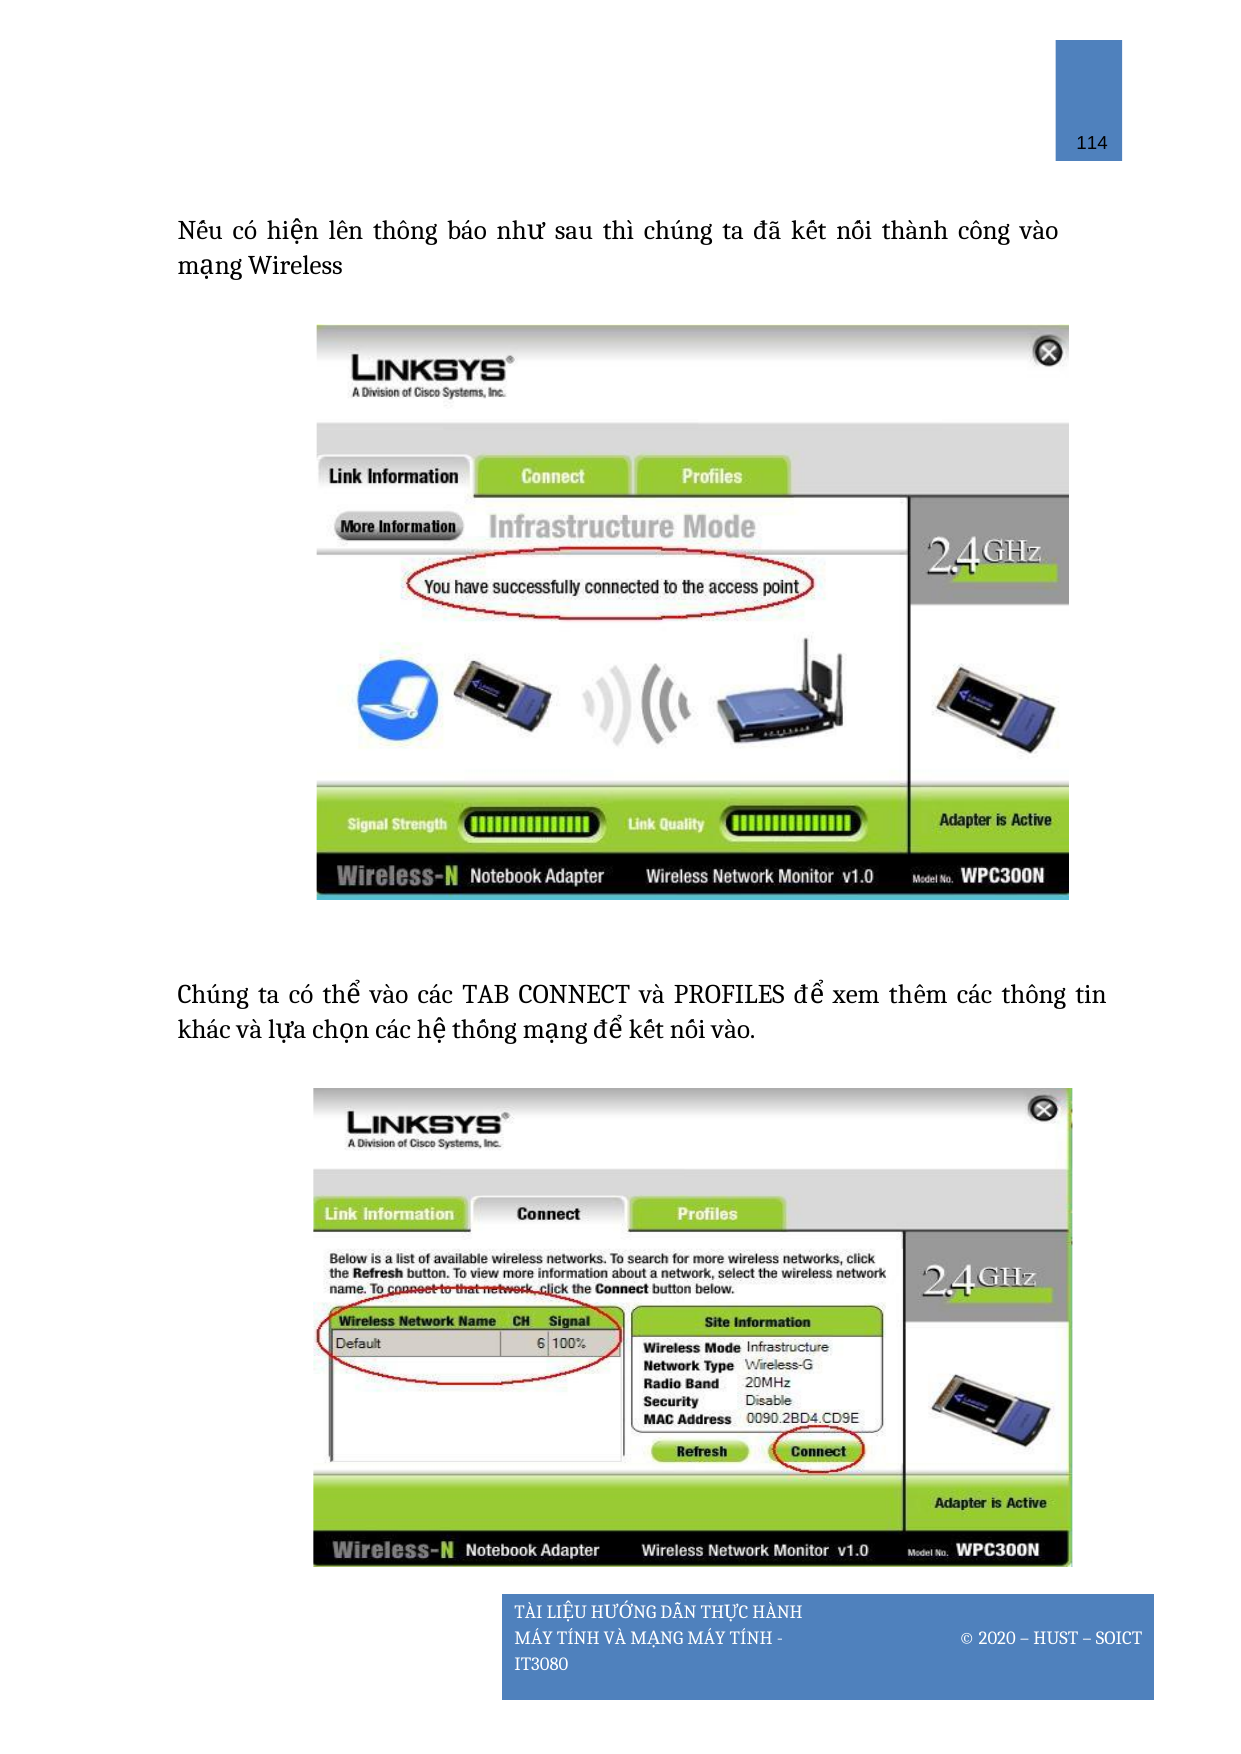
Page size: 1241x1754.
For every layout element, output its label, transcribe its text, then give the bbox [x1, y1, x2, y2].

text Nếu có hiện lên thông báo như sau thì chúng ta đã kết nối thành công vào mạng Wireless [177, 138, 1059, 281]
picture [316, 324, 1069, 900]
text Chúng ta có thể vào các TAB CONNECT và PROFILES để xem thêm các thông tin khác và lựa chọn các hệ thống mạng để kết nối vào. [177, 979, 1107, 1045]
picture [313, 1088, 1073, 1567]
